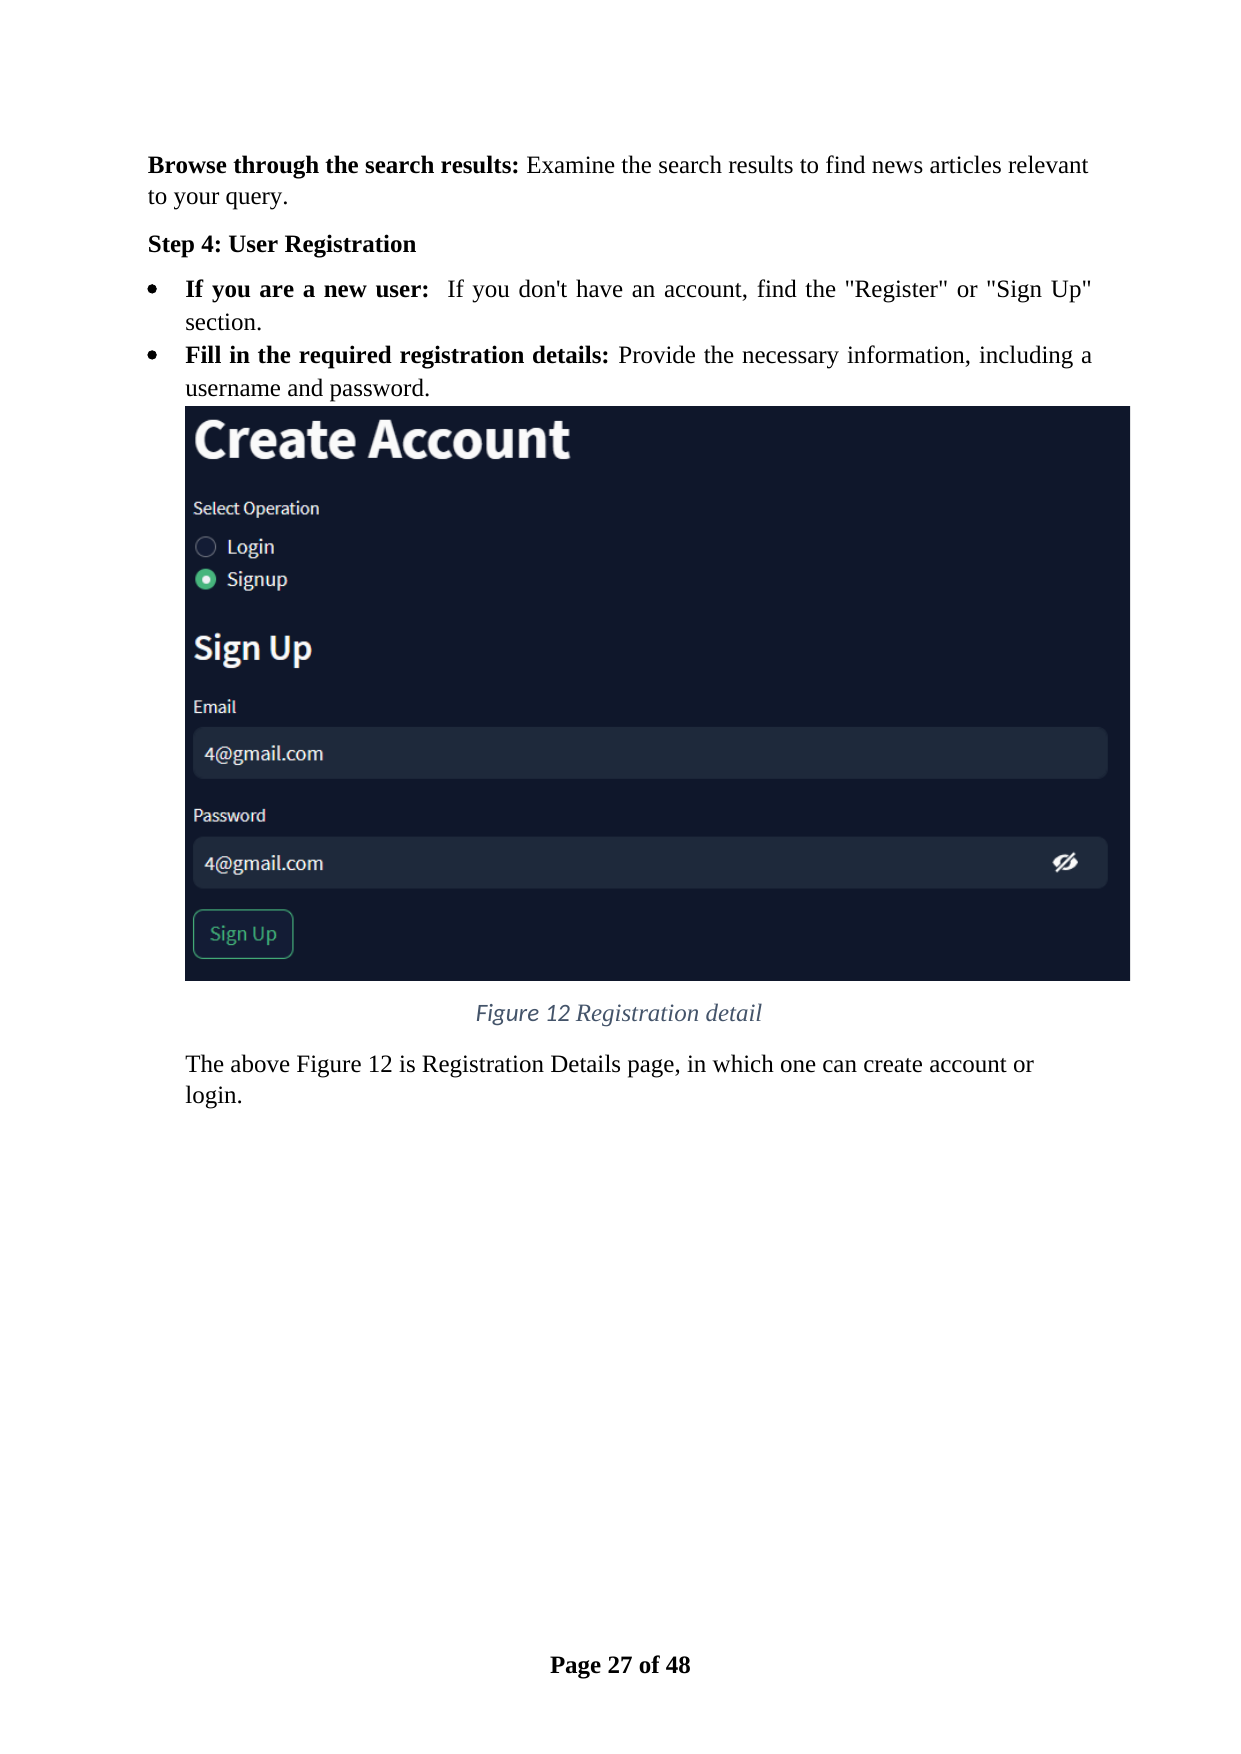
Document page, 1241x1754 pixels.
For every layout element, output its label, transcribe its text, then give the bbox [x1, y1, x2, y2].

text Figure 12 Registration detail [148, 997, 1092, 1028]
list If you are a new user: If you don't have an account, find the "Register" or "Sign Up" section. [148, 274, 1092, 336]
picture [185, 406, 1130, 981]
text Browse through the search results: Examine the search results to find news articles relevant to your query. [148, 150, 1092, 210]
text The above Figure 12 is Registration Details page, in which one can create account or login. [185, 1049, 1092, 1109]
text Step 4: User Registration [148, 229, 1092, 257]
list Fill in the required registration details: Provide the necessary information, including a username and password. [148, 340, 1092, 402]
